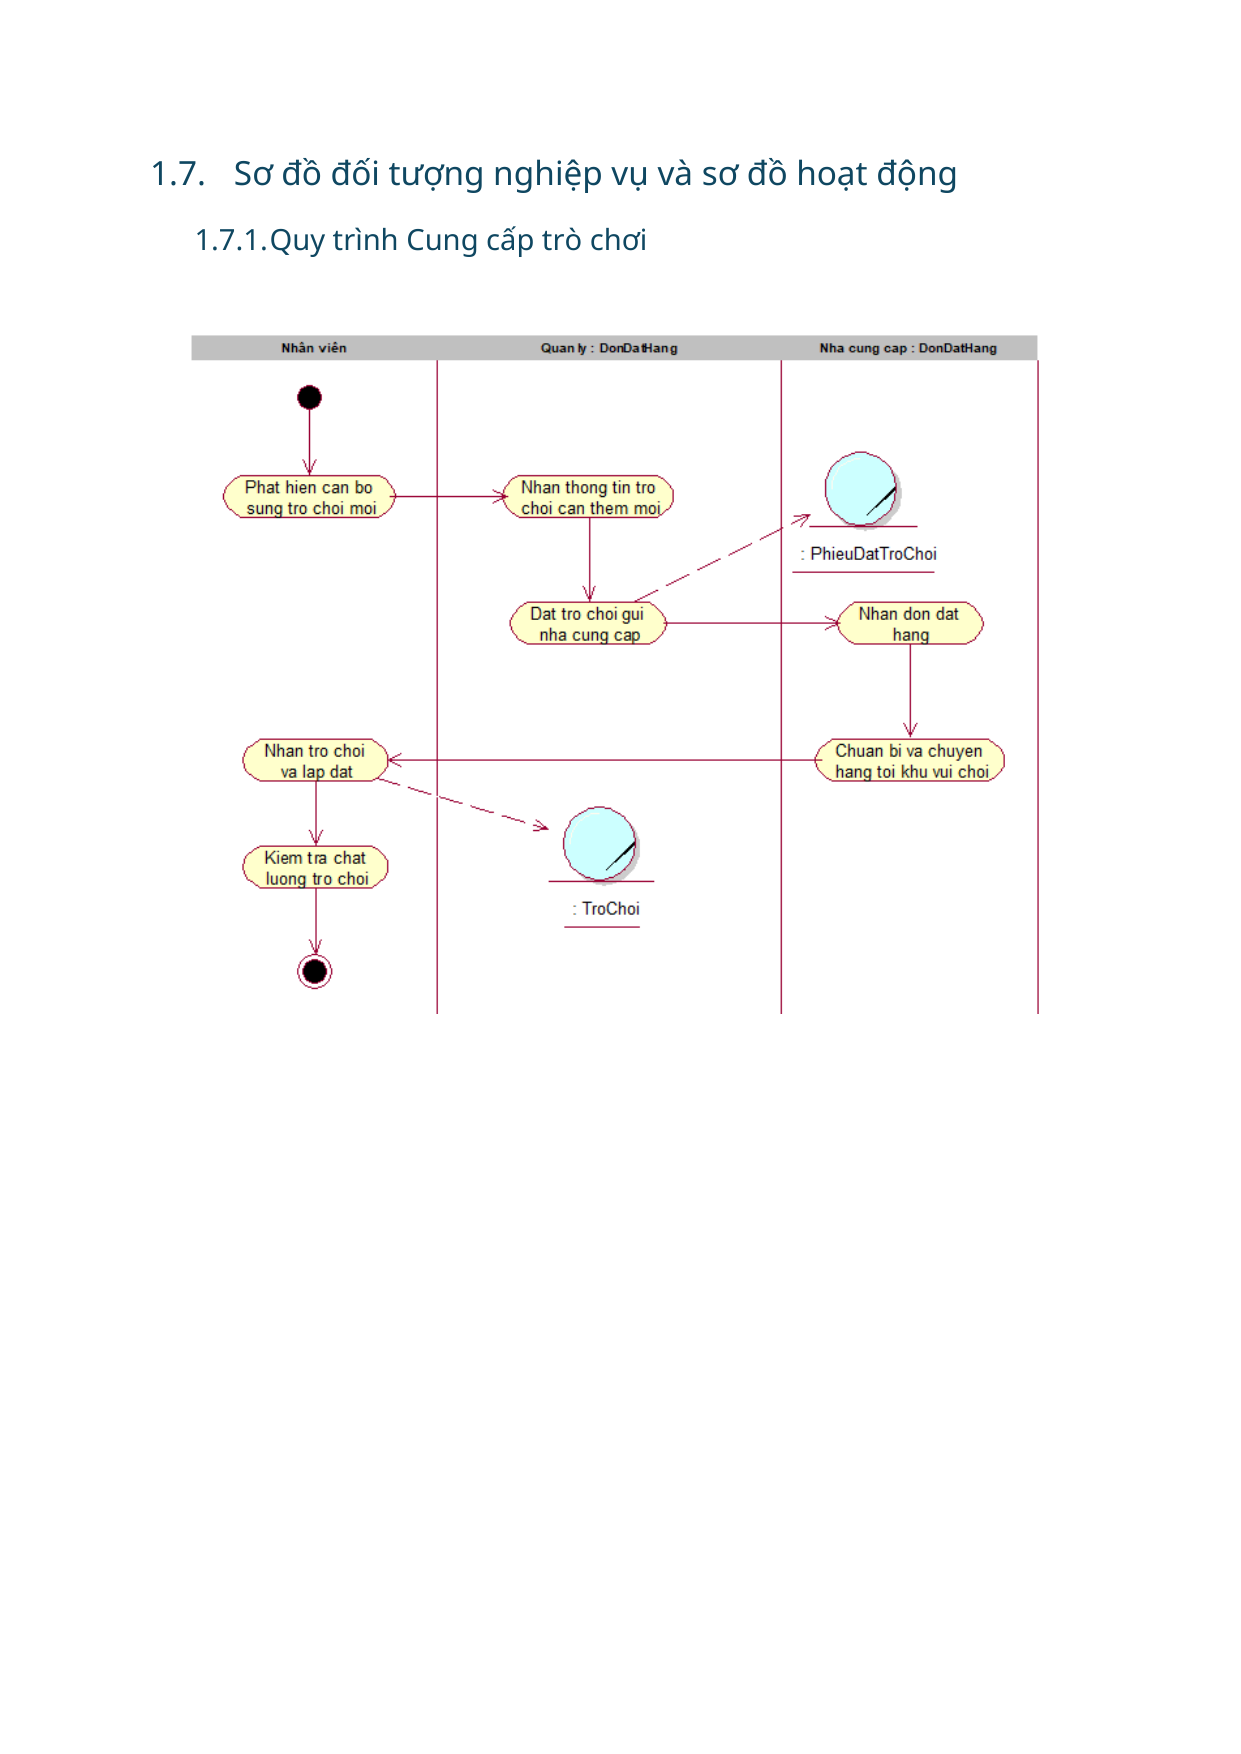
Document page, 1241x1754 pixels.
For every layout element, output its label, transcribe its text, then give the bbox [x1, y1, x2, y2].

subtitle Quy trình Cung cấp trò chơi [194, 219, 1090, 258]
picture [150, 286, 1091, 1014]
subtitle Sơ đồ đối tượng nghiệp vụ và sơ đồ hoạt động [150, 150, 1090, 195]
